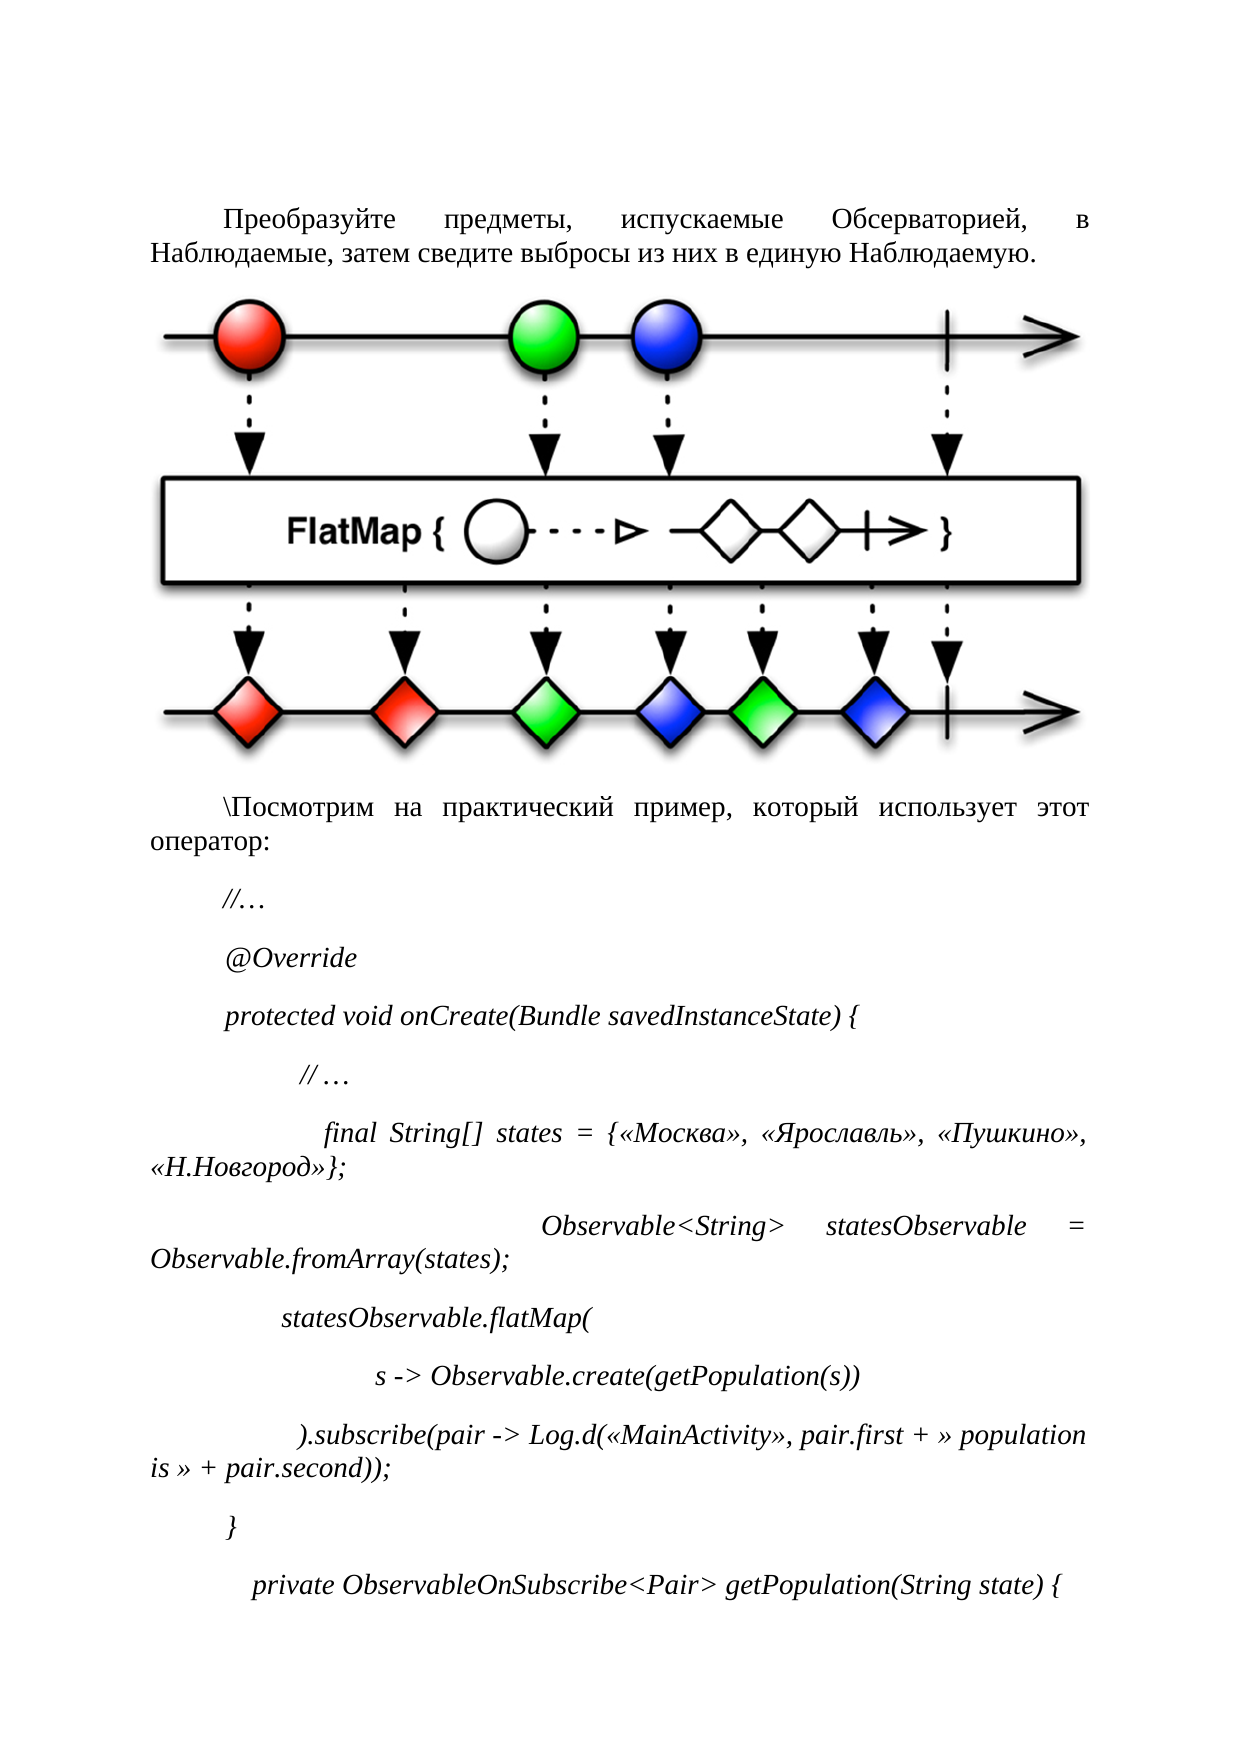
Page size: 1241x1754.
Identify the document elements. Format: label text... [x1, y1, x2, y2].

text protected void onCreate(Bundle savedInstanceState) { [150, 998, 1090, 1032]
text ).subscribe(pair -> Log.d(«MainActivity», pair.first + » population is » + pair.second)); [150, 1417, 1090, 1484]
text Observable<String> statesObservable = Observable.fromArray(states); [150, 1208, 1090, 1275]
text @Override [150, 940, 1090, 973]
text final String[] states = {«Москва», «Ярославль», «Пушкино», «Н.Новгород»}; [150, 1116, 1090, 1183]
picture [150, 293, 1091, 765]
text private ObservableOnSubscribe<Pair> getPopulation(String state) { [150, 1567, 1090, 1601]
text //… [150, 881, 1090, 915]
text \Посмотрим на практический пример, который использует этот оператор: [150, 789, 1090, 856]
text } [150, 1509, 1090, 1542]
text statesObservable.flatMap( [150, 1300, 1090, 1333]
text s -> Observable.create(getPopulation(s)) [150, 1358, 1090, 1392]
text Преобразуйте предметы, испускаемые Обсерваторией, в Наблюдаемые, затем сведите выбросы из них в единую Наблюдаемую. [150, 201, 1090, 268]
text // … [150, 1057, 1090, 1091]
